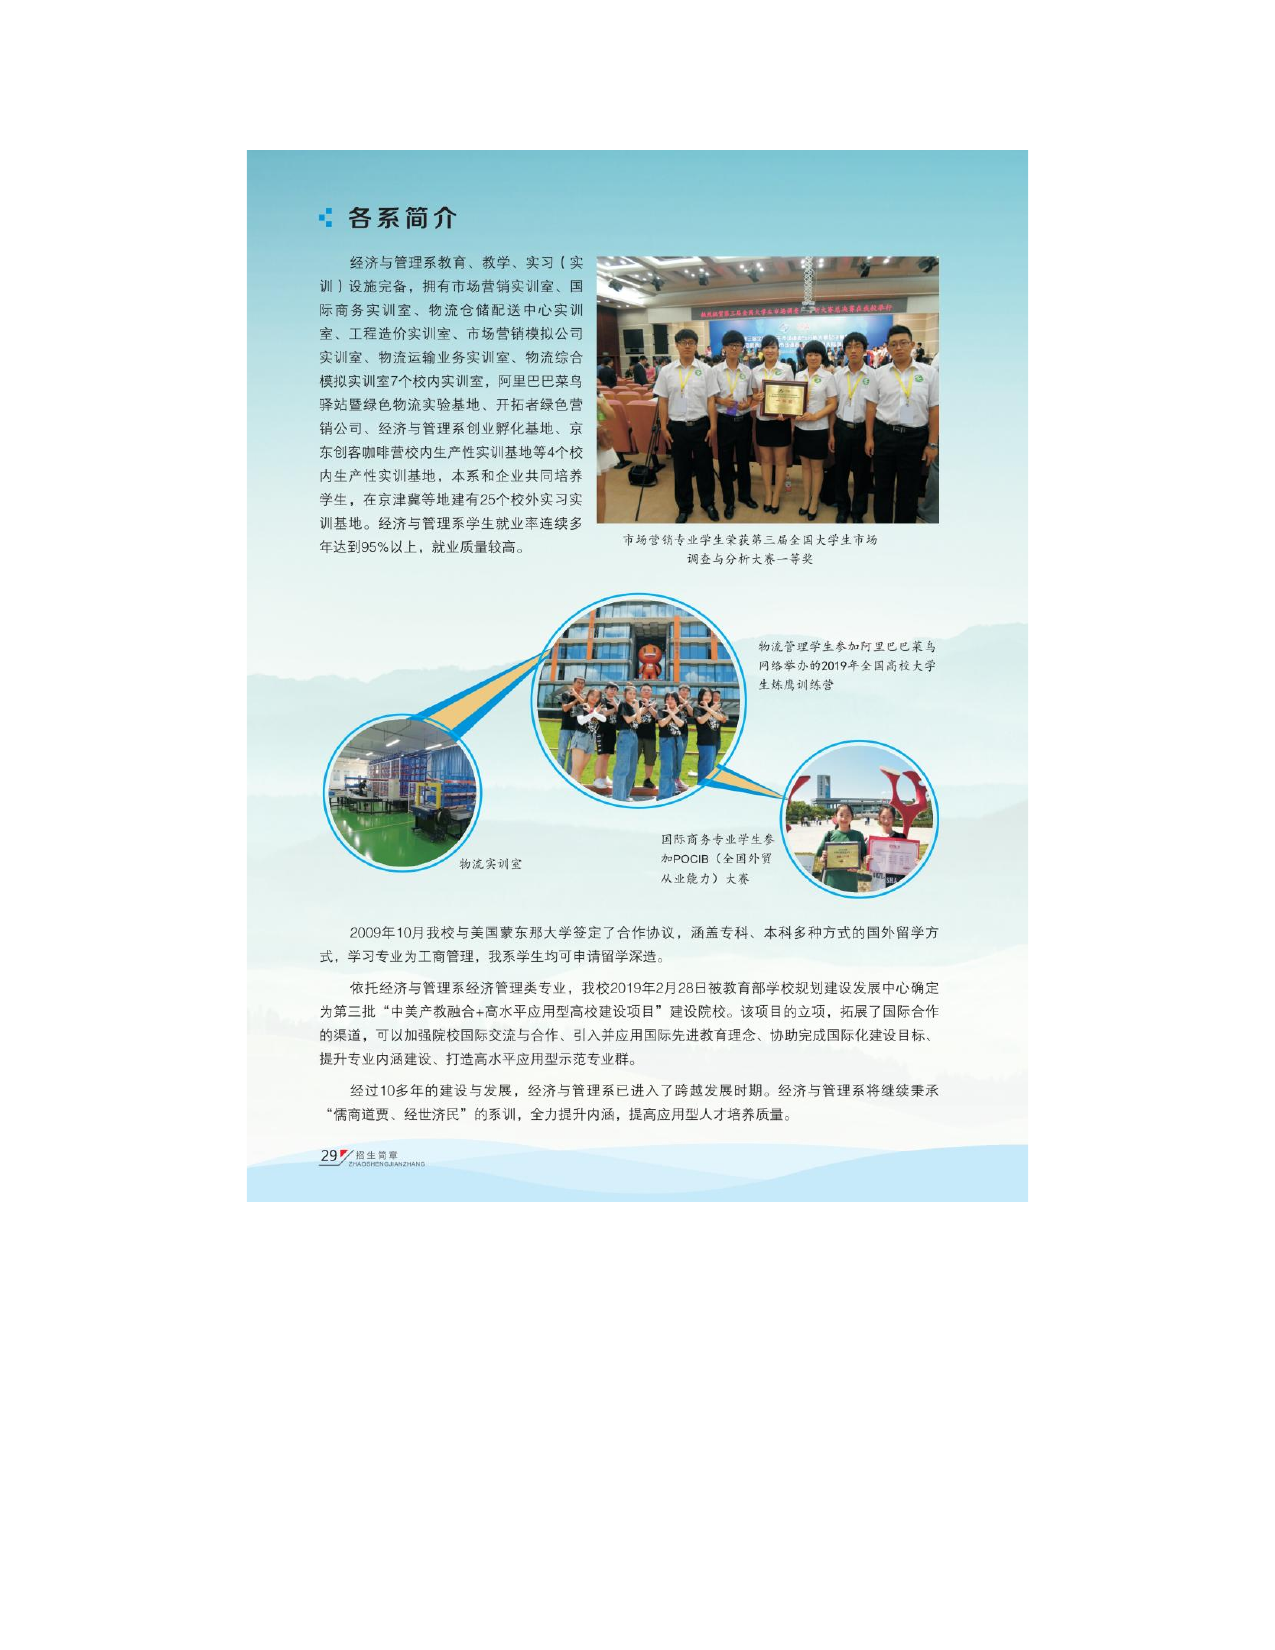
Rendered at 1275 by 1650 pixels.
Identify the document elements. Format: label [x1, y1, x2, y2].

picture [246, 150, 1029, 1202]
